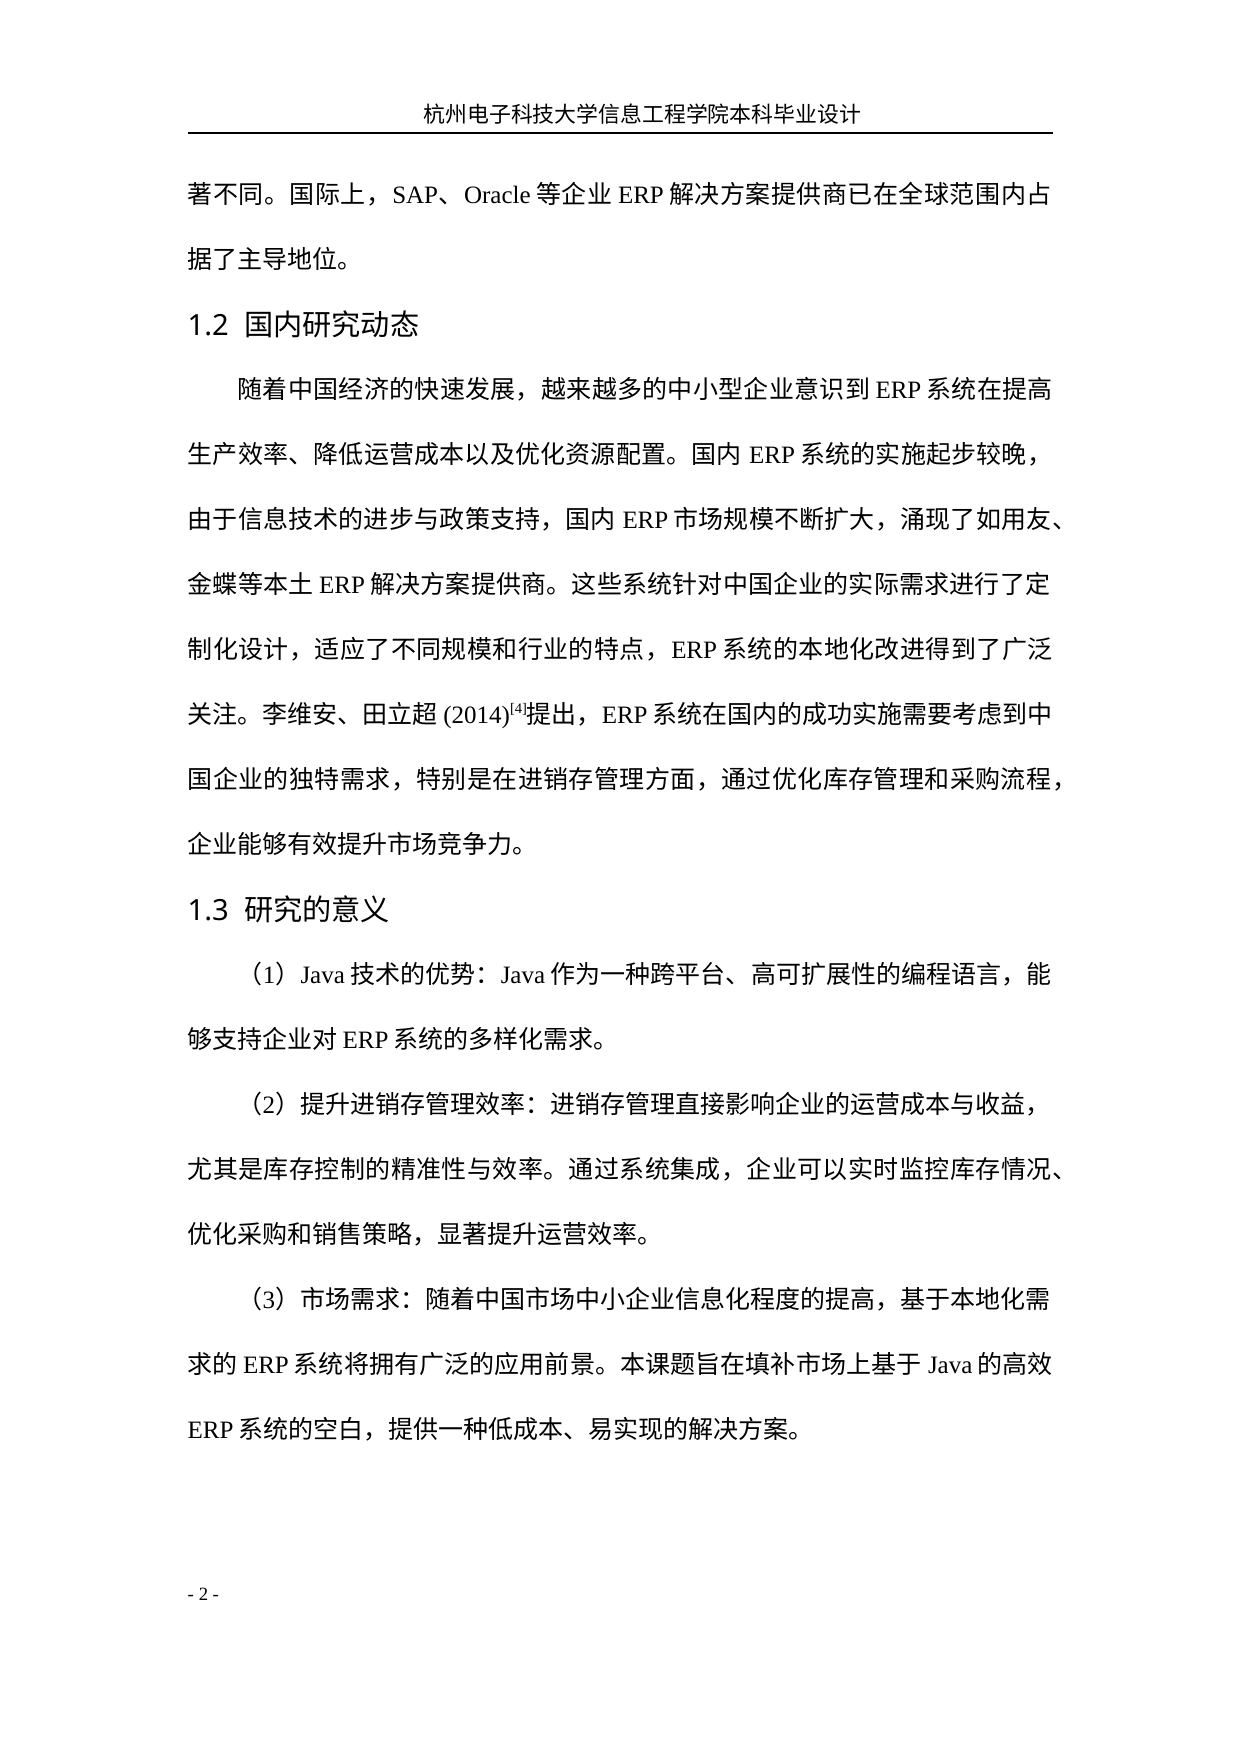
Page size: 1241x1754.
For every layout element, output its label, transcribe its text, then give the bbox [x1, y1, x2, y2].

subtitle 1.3 研究的意义 [187, 875, 1053, 940]
text （1）Java技术的优势：Java作为一种跨平台、高可扩展性的编程语言，能够支持企业对ERP系统的多样化需求。 [187, 940, 1053, 1070]
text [187, 160, 1053, 290]
text （2）提升进销存管理效率：进销存管理直接影响企业的运营成本与收益，尤其是库存控制的精准性与效率。通过系统集成，企业可以实时监控库存情况、优化采购和销售策略，显著提升运营效率。 [187, 1070, 1053, 1265]
text （3）市场需求：随着中国市场中小企业信息化程度的提高，基于本地化需求的ERP系统将拥有广泛的应用前景。本课题旨在填补市场上基于Java的高效ERP系统的空白，提供一种低成本、易实现的解决方案。 [187, 1265, 1053, 1460]
text 随着中国经济的快速发展，越来越多的中小型企业意识到ERP系统在提高生产效率、降低运营成本以及优化资源配置。国内ERP系统的实施起步较晚，由于信息技术的进步与政策支持，国内ERP市场规模不断扩大，涌现了如用友、金蝶等本土ERP解决方案提供商。这些系统针对中国企业的实际需求进行了定制化设计，适应了不同规模和行业的特点，ERP系统的本地化改进得到了广泛关注。李维安、田立超 (2014)[4]提出，ERP系统在国内的成功实施需要考虑到中国企业的独特需求，特别是在进销存管理方面，通过优化库存管理和采购流程，企业能够有效提升市场竞争力。 [187, 355, 1053, 875]
subtitle 1.2 国内研究动态 [187, 290, 1053, 355]
